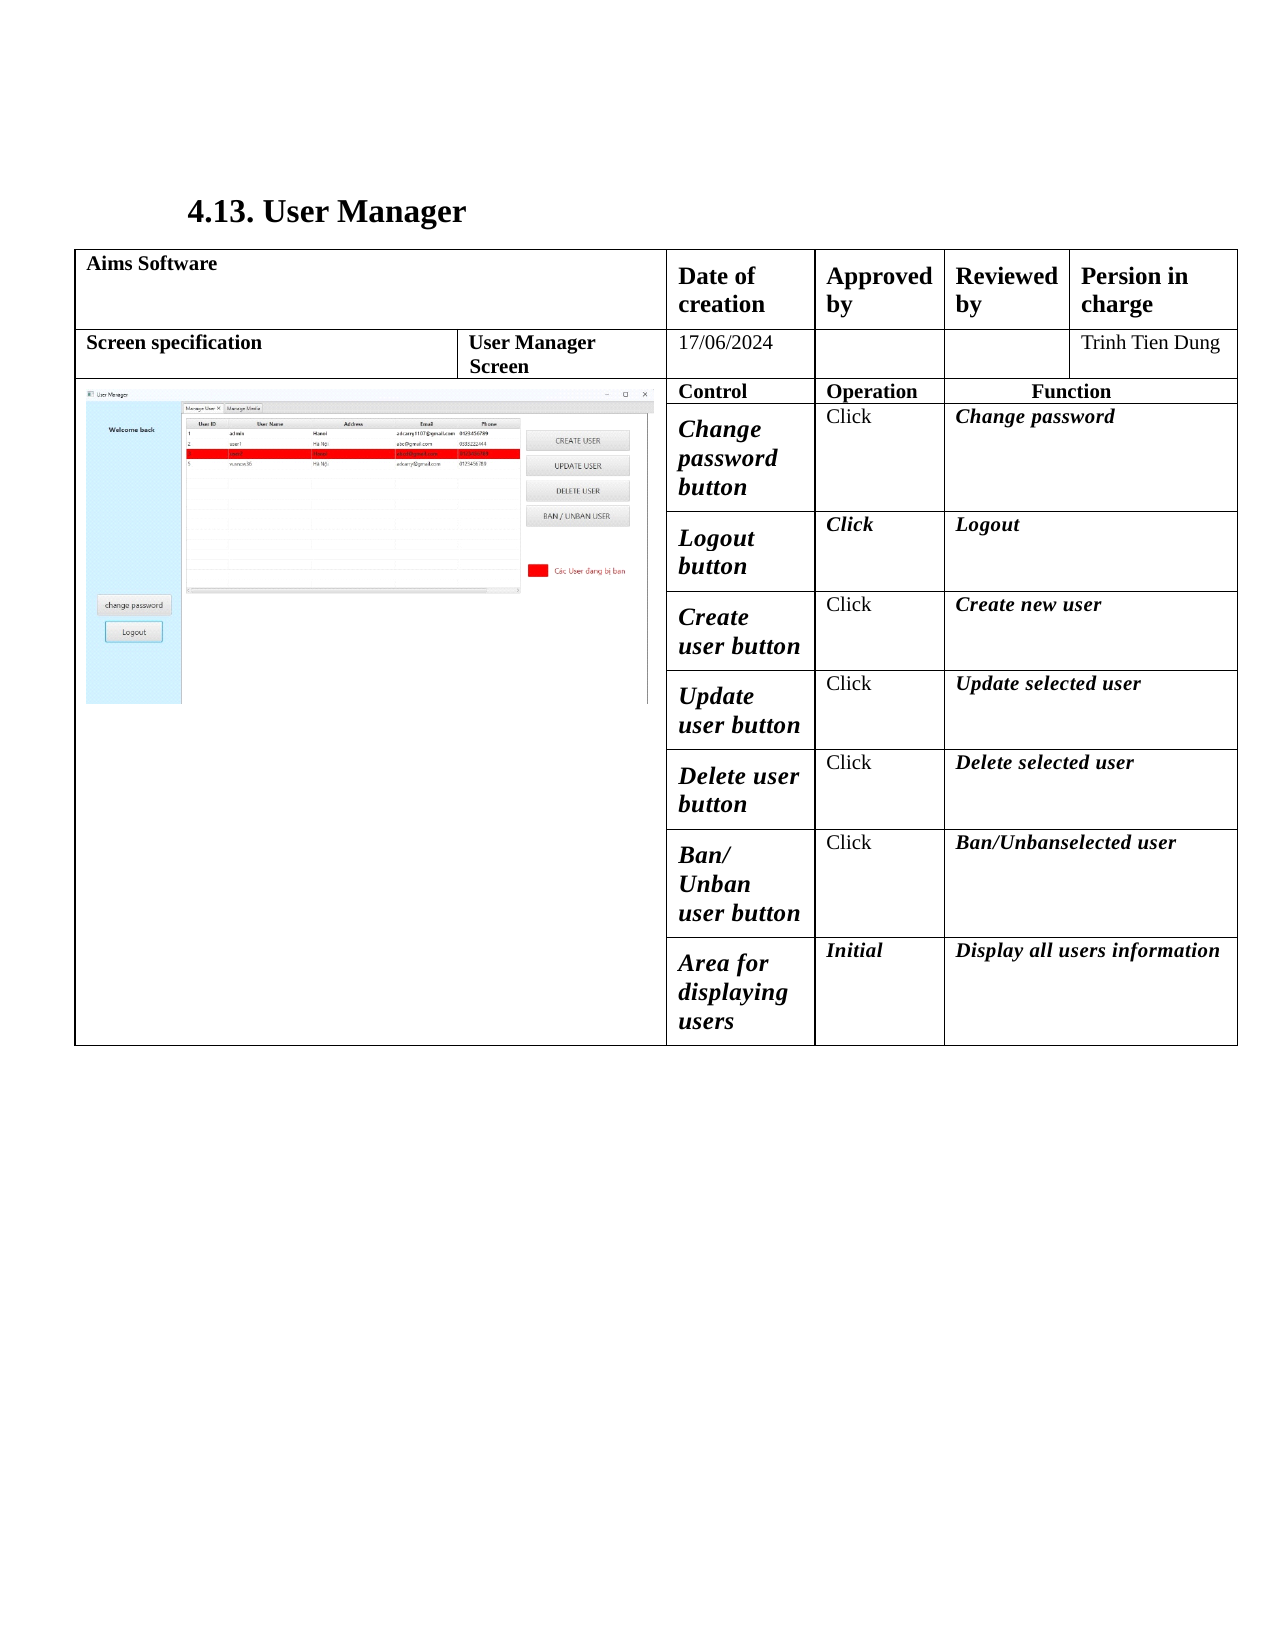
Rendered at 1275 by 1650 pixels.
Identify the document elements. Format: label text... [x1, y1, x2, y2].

table_cell Click [816, 750, 944, 829]
table_header Aims Software [76, 250, 666, 329]
table_cell Click [816, 592, 944, 670]
table_header Approved by [816, 250, 944, 329]
table_cell Control [667, 379, 814, 403]
table_header Date of creation [667, 250, 814, 329]
table_cell Change password [945, 404, 1237, 511]
table_cell Update selected user [945, 671, 1237, 749]
table_cell User Manager Screen [458, 330, 666, 378]
table_header Reviewed by [945, 250, 1069, 329]
table_cell [816, 330, 944, 378]
table_cell Logout button [667, 512, 814, 591]
table_cell Click [816, 512, 944, 591]
table_cell Create user button [667, 592, 814, 670]
table_cell Display all users information [945, 938, 1237, 1045]
table_cell [76, 379, 666, 1045]
table_cell Ban/Unban user button [667, 830, 814, 937]
table_cell Create new user [945, 592, 1237, 670]
table_cell Function [945, 379, 1237, 403]
table_cell 17/06/2024 [667, 330, 814, 378]
table_cell Click [816, 830, 944, 937]
list User Manager [187, 191, 1125, 230]
table_cell Change password button [667, 404, 814, 511]
table_header Persion in charge [1070, 250, 1237, 329]
table_cell Initial [816, 938, 944, 1045]
table_cell Screen specification [76, 330, 457, 378]
table_cell Click [816, 404, 944, 511]
table_cell Logout [945, 512, 1237, 591]
table_cell Trinh Tien Dung [1070, 330, 1237, 378]
picture [86, 389, 654, 704]
table_cell Ban/Unbanselected user [945, 830, 1237, 937]
table_cell Click [816, 671, 944, 749]
table_cell Delete selected user [945, 750, 1237, 829]
table_cell Area for displaying users [667, 938, 814, 1045]
table_cell Update user button [667, 671, 814, 749]
table_cell [945, 330, 1069, 378]
table_cell Delete user button [667, 750, 814, 829]
table_cell Operation [816, 379, 944, 403]
